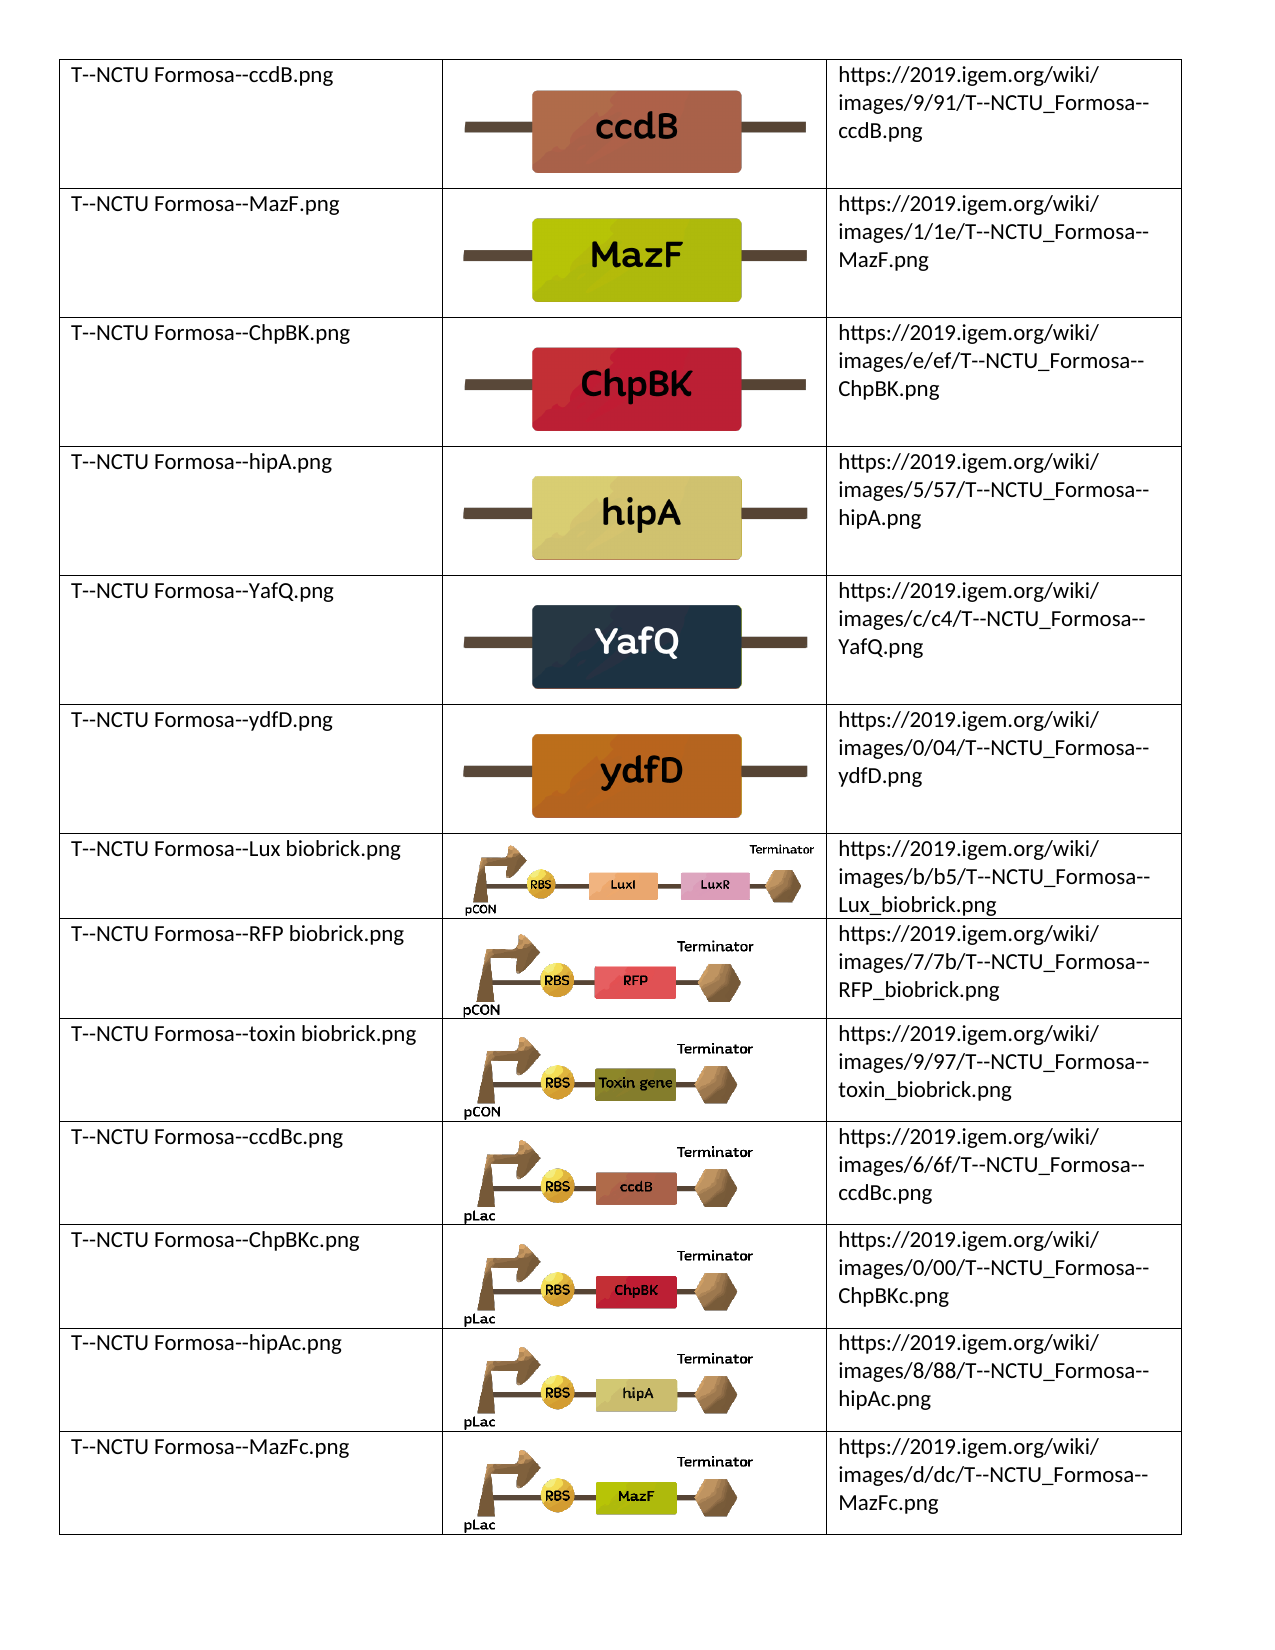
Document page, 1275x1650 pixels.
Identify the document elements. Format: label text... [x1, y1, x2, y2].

table_cell [816, 1122, 826, 1224]
table_cell [816, 919, 826, 1018]
table_cell T--NCTU Formosa--ccdBc.png [60, 1122, 442, 1224]
table_cell T--NCTU Formosa--ccdB.png [60, 60, 442, 188]
picture [454, 1122, 816, 1534]
picture [454, 189, 816, 317]
table_cell https://2019.igem.org/wiki/images/d/dc/T--NCTU_Formosa--MazFc.png [827, 1432, 1181, 1534]
table_cell T--NCTU Formosa--hipAc.png [60, 1329, 442, 1431]
table_cell [443, 1329, 454, 1431]
table_cell T--NCTU Formosa--ChpBK.png [60, 318, 442, 446]
table_cell https://2019.igem.org/wiki/images/c/c4/T--NCTU_Formosa--YafQ.png [827, 576, 1181, 704]
table_cell [443, 576, 454, 704]
table_cell https://2019.igem.org/wiki/images/0/00/T--NCTU_Formosa--ChpBKc.png [827, 1225, 1181, 1327]
table_cell [443, 705, 454, 833]
table_cell T--NCTU Formosa--RFP biobrick.png [60, 919, 442, 1018]
table_cell https://2019.igem.org/wiki/images/6/6f/T--NCTU_Formosa--ccdBc.png [827, 1122, 1181, 1224]
table_cell T--NCTU Formosa--toxin biobrick.png [60, 1019, 442, 1121]
table_cell https://2019.igem.org/wiki/images/9/91/T--NCTU_Formosa--ccdB.png [827, 60, 1181, 188]
table_cell https://2019.igem.org/wiki/images/5/57/T--NCTU_Formosa--hipA.png [827, 447, 1181, 575]
table_cell [816, 318, 826, 446]
table_cell T--NCTU Formosa--MazFc.png [60, 1432, 442, 1534]
table_cell [816, 1432, 826, 1534]
table_cell [443, 834, 826, 918]
table_cell [816, 189, 826, 317]
table_cell [816, 1225, 826, 1327]
table_cell [443, 447, 454, 575]
picture [454, 705, 816, 916]
table_cell T--NCTU Formosa--ChpBKc.png [60, 1225, 442, 1327]
table_cell [443, 1019, 454, 1121]
table_cell [816, 60, 826, 188]
table_cell [816, 1019, 826, 1121]
table_cell https://2019.igem.org/wiki/images/8/88/T--NCTU_Formosa--hipAc.png [827, 1329, 1181, 1431]
table_cell [443, 1225, 454, 1327]
table_cell [443, 1432, 454, 1534]
picture [454, 318, 816, 446]
table_cell https://2019.igem.org/wiki/images/9/97/T--NCTU_Formosa--toxin_biobrick.png [827, 1019, 1181, 1121]
table_cell [443, 60, 454, 188]
table_cell [443, 189, 454, 317]
table_cell [816, 576, 826, 704]
table_cell T--NCTU Formosa--hipA.png [60, 447, 442, 575]
table_cell [443, 318, 454, 446]
table_cell https://2019.igem.org/wiki/images/b/b5/T--NCTU_Formosa--Lux_biobrick.png [827, 834, 1181, 918]
table_cell https://2019.igem.org/wiki/images/0/04/T--NCTU_Formosa--ydfD.png [827, 705, 1181, 833]
table_cell https://2019.igem.org/wiki/images/e/ef/T--NCTU_Formosa--ChpBK.png [827, 318, 1181, 446]
picture [454, 576, 816, 704]
picture [454, 447, 816, 575]
picture [454, 918, 816, 1121]
table_cell T--NCTU Formosa--ydfD.png [60, 705, 442, 833]
table_cell [816, 447, 826, 575]
picture [454, 60, 816, 188]
table_cell [443, 919, 454, 1018]
table_cell https://2019.igem.org/wiki/images/7/7b/T--NCTU_Formosa--RFP_biobrick.png [827, 919, 1181, 1018]
table_cell T--NCTU Formosa--YafQ.png [60, 576, 442, 704]
table_cell https://2019.igem.org/wiki/images/1/1e/T--NCTU_Formosa--MazF.png [827, 189, 1181, 317]
table_cell [816, 1329, 826, 1431]
table_cell [816, 705, 826, 833]
table_cell T--NCTU Formosa--MazF.png [60, 189, 442, 317]
table_cell T--NCTU Formosa--Lux biobrick.png [60, 834, 442, 918]
table_cell [443, 1122, 454, 1224]
